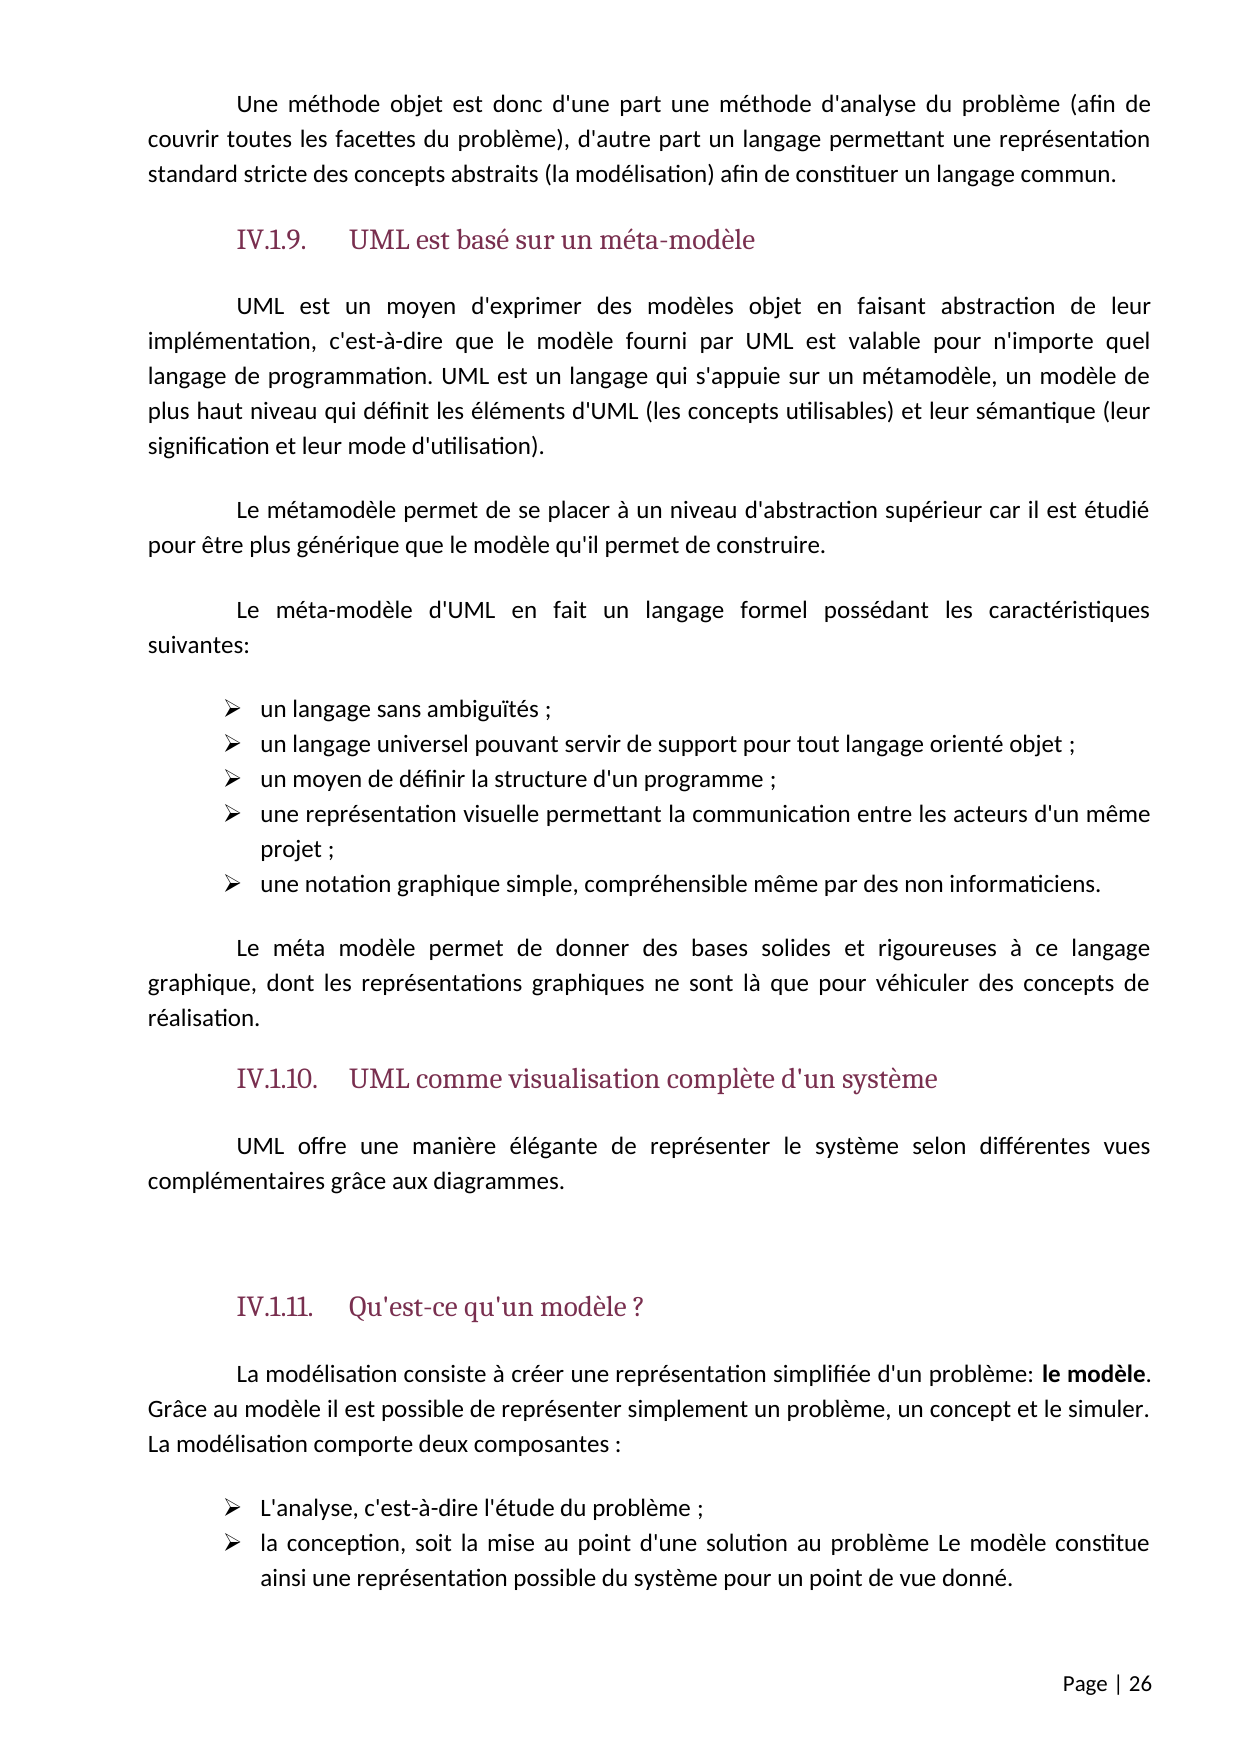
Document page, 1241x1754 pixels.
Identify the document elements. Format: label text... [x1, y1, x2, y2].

list L'analyse, c'est-à-dire l'étude du problème ; [223, 1492, 1152, 1523]
text La modélisation consiste à créer une représentation simplifiée d'un problème: le modèle. Grâce au modèle il est possible de représenter simplement un problème, un concept et le simuler. La modélisation comporte deux composantes : [148, 1358, 1152, 1459]
text Le métamodèle permet de se placer à un niveau d'abstraction supérieur car il est étudié pour être plus générique que le modèle qu'il permet de construire. [148, 495, 1152, 560]
list la conception, soit la mise au point d'une solution au problème Le modèle constitue ainsi une représentation possible du système pour un point de vue donné. [223, 1527, 1152, 1593]
list un langage sans ambiguïtés ; [223, 693, 1152, 723]
text UML est un moyen d'exprimer des modèles objet en faisant abstraction de leur implémentation, c'est-à-dire que le modèle fourni par UML est valable pour n'importe quel langage de programmation. UML est un langage qui s'appuie sur un métamodèle, un modèle de plus haut niveau qui définit les éléments d'UML (les concepts utilisables) et leur sémantique (leur signification et leur mode d'utilisation). [148, 291, 1152, 461]
subtitle Qu'est-ce qu'un modèle ? [236, 1290, 1152, 1324]
text Le méta modèle permet de donner des bases solides et rigoureuses à ce langage graphique, dont les représentations graphiques ne sont là que pour véhiculer des concepts de réalisation. [148, 932, 1152, 1033]
subtitle UML est basé sur un méta-modèle [236, 223, 1152, 256]
text UML offre une manière élégante de représenter le système selon différentes vues complémentaires grâce aux diagrammes. [148, 1130, 1152, 1195]
subtitle UML comme visualisation complète d'un système [236, 1062, 1152, 1096]
text Le méta-modèle d'UML en fait un langage formel possédant les caractéristiques suivantes: [148, 594, 1152, 659]
list une notation graphique simple, compréhensible même par des non informaticiens. [223, 868, 1152, 898]
list un moyen de définir la structure d'un programme ; [223, 763, 1152, 793]
text Une méthode objet est donc d'une part une méthode d'analyse du problème (afin de couvrir toutes les facettes du problème), d'autre part un langage permettant une représentation standard stricte des concepts abstraits (la modélisation) afin de constituer un langage commun. [148, 89, 1152, 189]
list une représentation visuelle permettant la communication entre les acteurs d'un même projet ; [223, 798, 1152, 863]
list un langage universel pouvant servir de support pour tout langage orienté objet ; [223, 728, 1152, 758]
